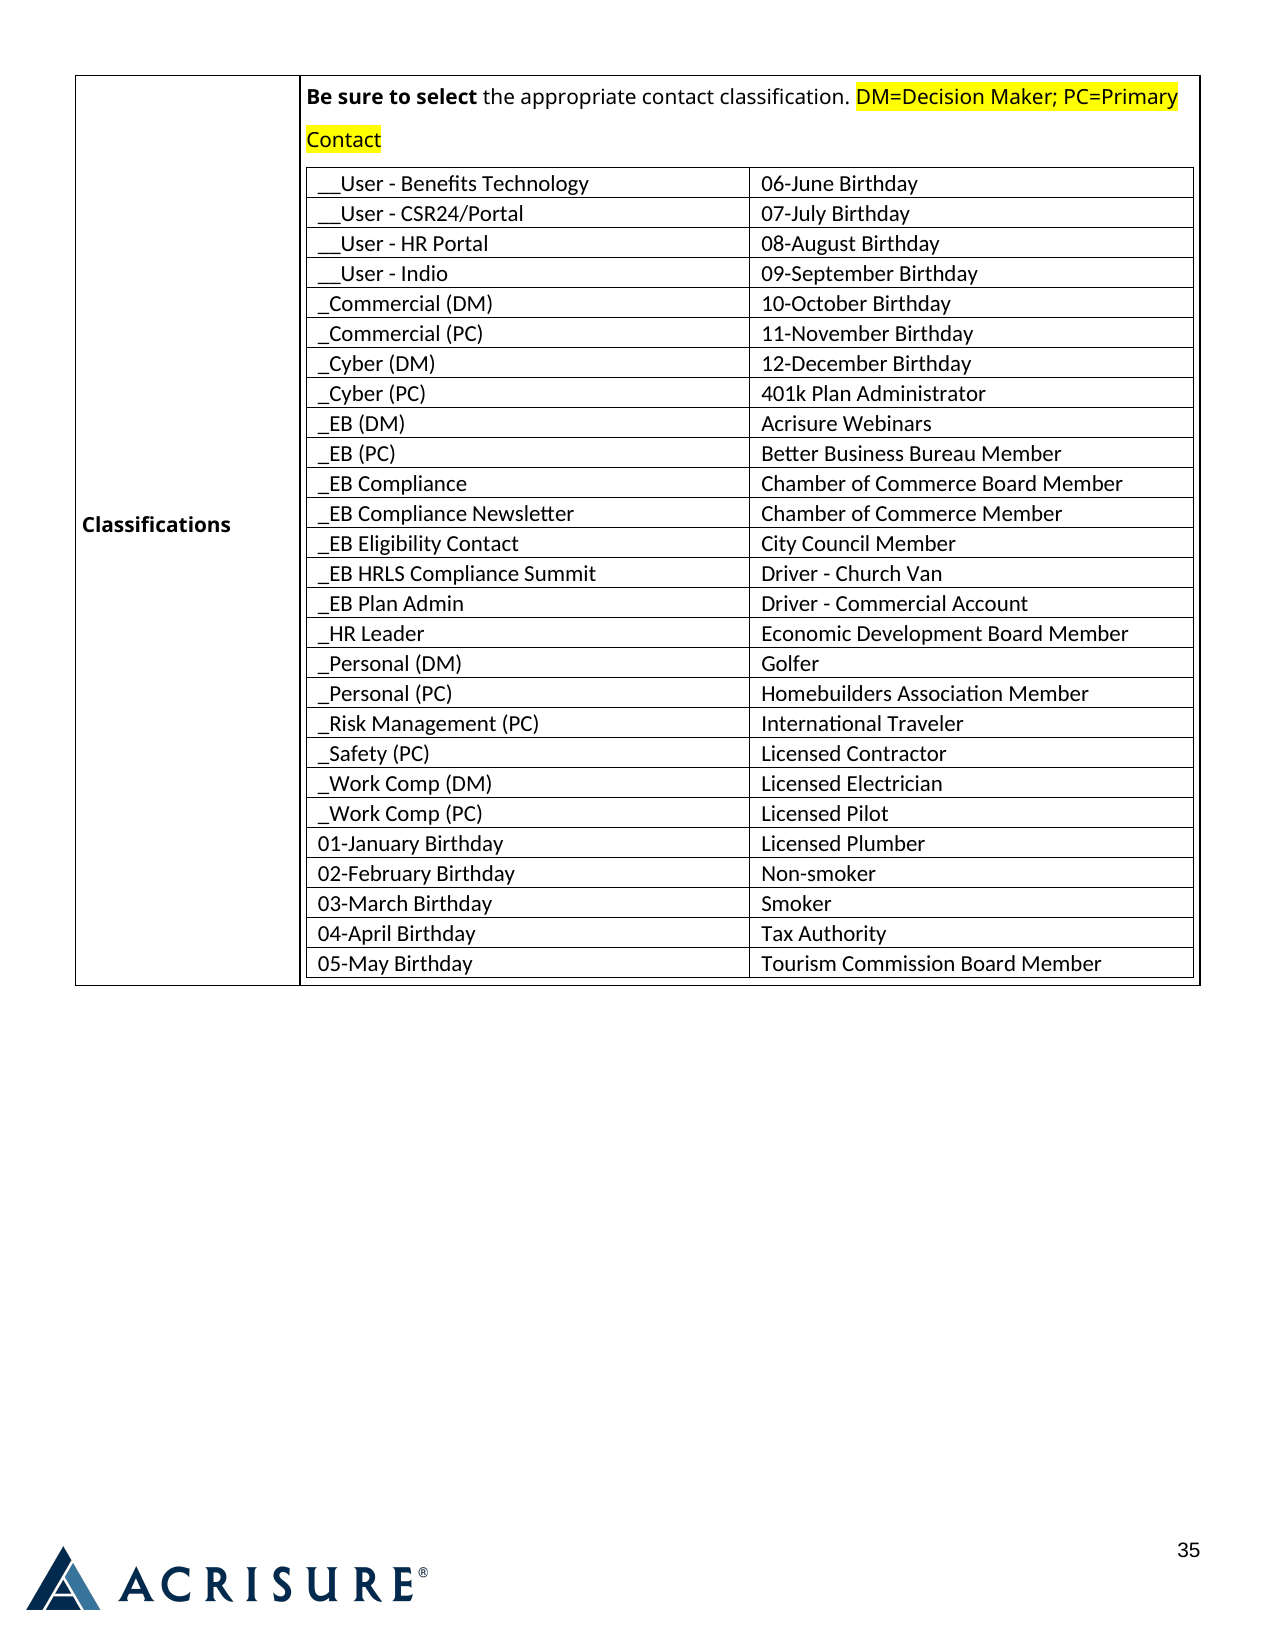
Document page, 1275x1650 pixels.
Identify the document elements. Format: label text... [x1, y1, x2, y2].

picture [26, 1546, 428, 1610]
table_cell Classifications [76, 76, 299, 984]
table_cell Be sure to select the appropriate contact classification. DM=Decision Maker; PC=Primary Contact [301, 76, 1199, 984]
